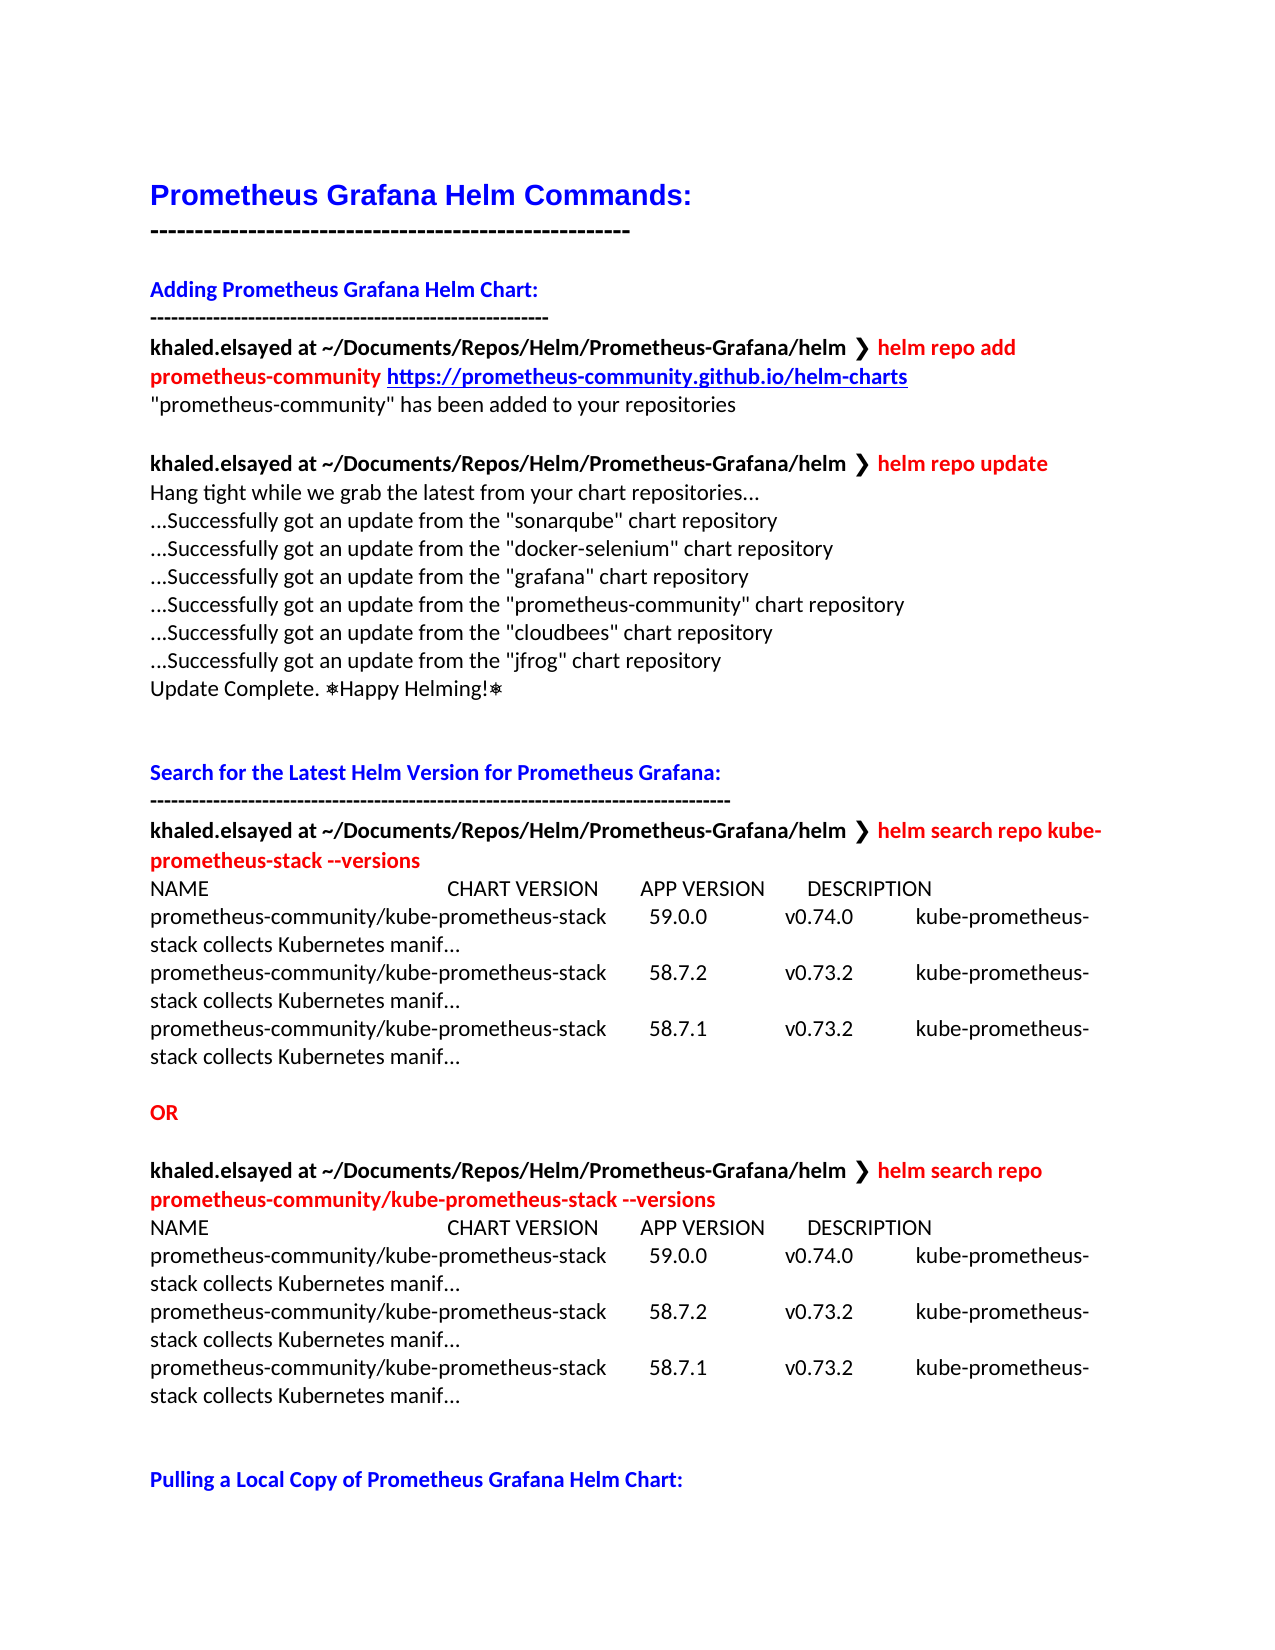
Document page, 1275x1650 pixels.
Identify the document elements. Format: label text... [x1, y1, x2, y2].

text ...Successfully got an update from the "prometheus-community" chart repository [150, 590, 1125, 618]
text ...Successfully got an update from the "cloudbees" chart repository [150, 618, 1125, 646]
text NAME CHART VERSION APP VERSION DESCRIPTION [150, 874, 1125, 902]
text Prometheus Grafana Helm Commands: [150, 178, 1125, 212]
text ...Successfully got an update from the "sonarqube" chart repository [150, 506, 1125, 534]
text prometheus-community/kube-prometheus-stack 59.0.0 v0.74.0 kube-prometheus-stack collects Kubernetes manif... [150, 1241, 1125, 1297]
text Update Complete. ⎈Happy Helming!⎈ [150, 674, 1125, 702]
text prometheus-community/kube-prometheus-stack 58.7.1 v0.73.2 kube-prometheus-stack collects Kubernetes manif... [150, 1353, 1125, 1409]
text prometheus-community/kube-prometheus-stack 59.0.0 v0.74.0 kube-prometheus-stack collects Kubernetes manif... [150, 902, 1125, 958]
text ...Successfully got an update from the "jfrog" chart repository [150, 646, 1125, 674]
text "prometheus-community" has been added to your repositories [150, 391, 1125, 418]
text khaled.elsayed at ~/Documents/Repos/Helm/Prometheus-Grafana/helm ❯ helm repo add prometheus-community https://prometheus-community.github.io/helm-charts [150, 331, 1125, 391]
text khaled.elsayed at ~/Documents/Repos/Helm/Prometheus-Grafana/helm ❯ helm search repo prometheus-community/kube-prometheus-stack --versions [150, 1154, 1125, 1213]
text Adding Prometheus Grafana Helm Chart: [150, 275, 1125, 303]
text ...Successfully got an update from the "grafana" chart repository [150, 562, 1125, 590]
text ----------------------------------------------------------------------------------- [150, 786, 1125, 814]
text Hang tight while we grab the latest from your chart repositories... [150, 478, 1125, 506]
text khaled.elsayed at ~/Documents/Repos/Helm/Prometheus-Grafana/helm ❯ helm search repo kube-prometheus-stack --versions [150, 814, 1125, 874]
text Pulling a Local Copy of Prometheus Grafana Helm Chart: [150, 1465, 1125, 1493]
text Search for the Latest Helm Version for Prometheus Grafana: [150, 758, 1125, 786]
text --------------------------------------------------------- [150, 303, 1125, 331]
text OR [150, 1098, 1125, 1126]
text ...Successfully got an update from the "docker-selenium" chart repository [150, 534, 1125, 562]
text prometheus-community/kube-prometheus-stack 58.7.2 v0.73.2 kube-prometheus-stack collects Kubernetes manif... [150, 958, 1125, 1014]
text khaled.elsayed at ~/Documents/Repos/Helm/Prometheus-Grafana/helm ❯ helm repo update [150, 447, 1125, 478]
text prometheus-community/kube-prometheus-stack 58.7.1 v0.73.2 kube-prometheus-stack collects Kubernetes manif... [150, 1014, 1125, 1070]
text ------------------------------------------------------ [150, 212, 1125, 247]
text prometheus-community/kube-prometheus-stack 58.7.2 v0.73.2 kube-prometheus-stack collects Kubernetes manif... [150, 1297, 1125, 1353]
text NAME CHART VERSION APP VERSION DESCRIPTION [150, 1213, 1125, 1241]
